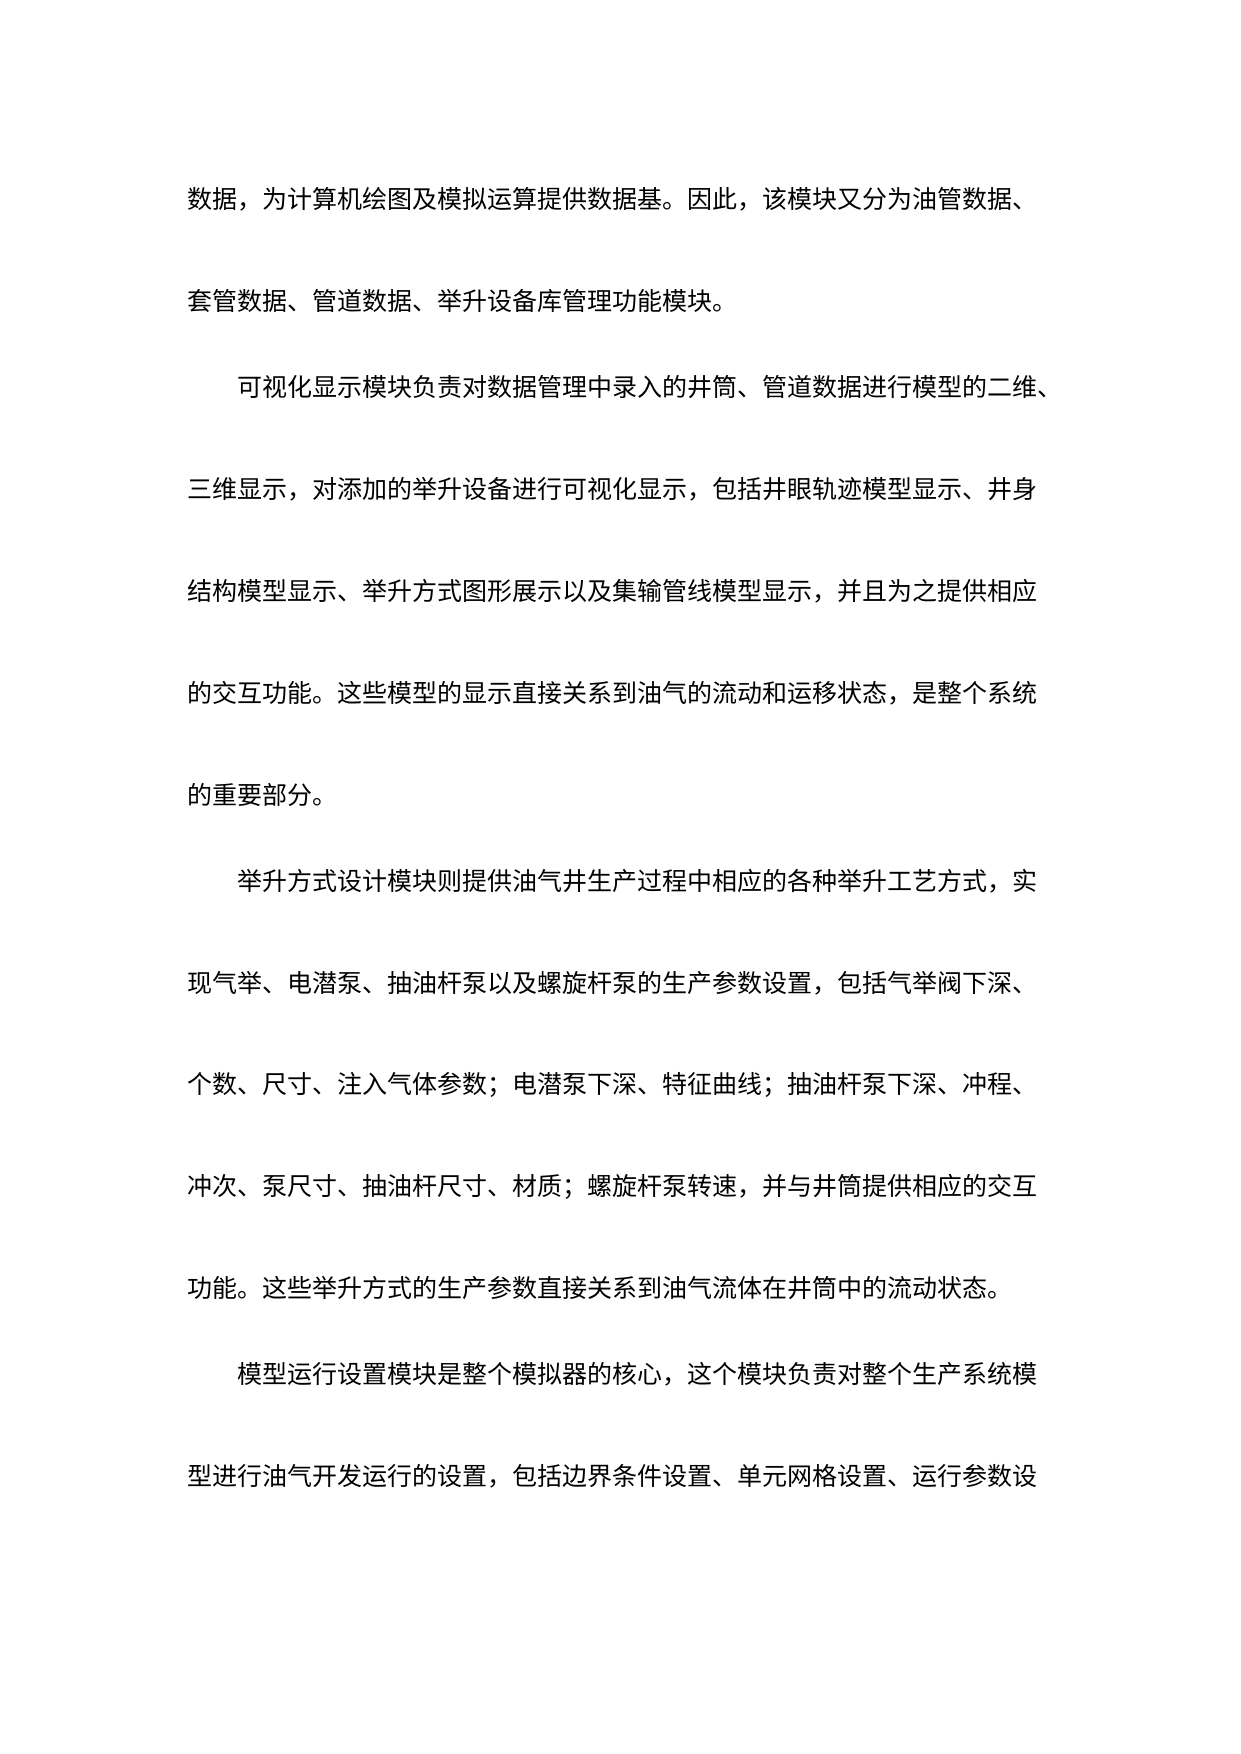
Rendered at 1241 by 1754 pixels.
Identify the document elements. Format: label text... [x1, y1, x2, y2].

text 举升方式设计模块则提供油气井生产过程中相应的各种举升工艺方式，实现气举、电潜泵、抽油杆泵以及螺旋杆泵的生产参数设置，包括气举阀下深、个数、尺寸、注入气体参数；电潜泵下深、特征曲线；抽油杆泵下深、冲程、冲次、泵尺寸、抽油杆尺寸、材质；螺旋杆泵转速，并与井筒提供相应的交互功能。这些举升方式的生产参数直接关系到油气流体在井筒中的流动状态。 [187, 845, 1053, 1321]
text 可视化显示模块负责对数据管理中录入的井筒、管道数据进行模型的二维、三维显示，对添加的举升设备进行可视化显示，包括井眼轨迹模型显示、井身结构模型显示、举升方式图形展示以及集输管线模型显示，并且为之提供相应的交互功能。这些模型的显示直接关系到油气的流动和运移状态，是整个系统的重要部分。 [187, 352, 1053, 827]
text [187, 1339, 1053, 1509]
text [187, 164, 1053, 334]
